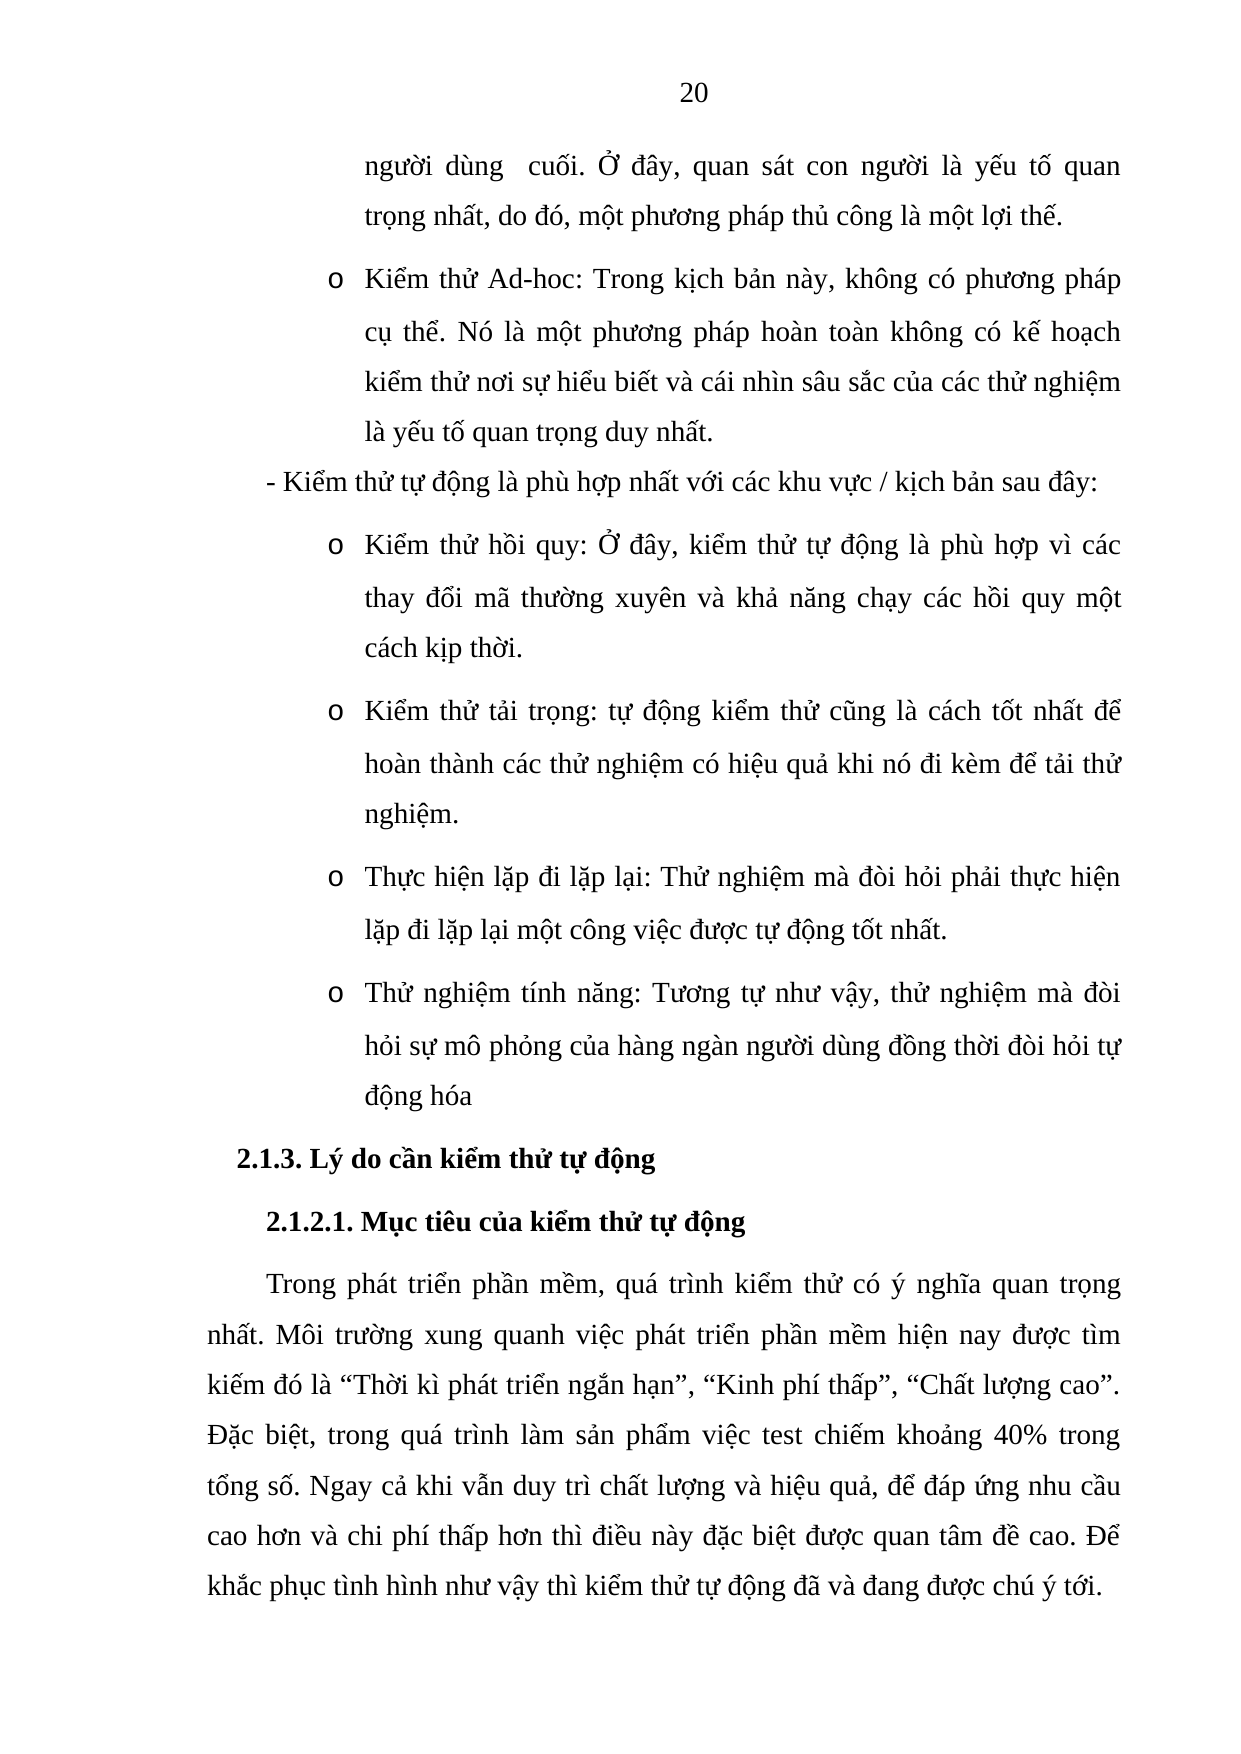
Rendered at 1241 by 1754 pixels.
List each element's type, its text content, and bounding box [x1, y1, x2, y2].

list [327, 148, 1122, 232]
subtitle 2.1.2.1. Mục tiêu của kiểm thử tự động [207, 1204, 1122, 1237]
list Thử nghiệm tính năng: Tương tự như vậy, thử nghiệm mà đòi hỏi sự mô phỏng của hàng ngàn người dùng đồng thời đòi hỏi tự động hóa [327, 975, 1122, 1112]
list Thực hiện lặp đi lặp lại: Thử nghiệm mà đòi hỏi phải thực hiện lặp đi lặp lại một công việc được tự động tốt nhất. [327, 859, 1122, 946]
list Kiểm thử tải trọng: tự động kiểm thử cũng là cách tốt nhất để hoàn thành các thử nghiệm có hiệu quả khi nó đi kèm để tải thử nghiệm. [327, 693, 1122, 830]
text Trong phát triển phần mềm, quá trình kiểm thử có ý nghĩa quan trọng nhất. Môi trường xung quanh việc phát triển phần mềm hiện nay được tìm kiếm đó là “Thời kì phát triển ngắn hạn”, “Kinh phí thấp”, “Chất lượng cao”. Đặc biệt, trong quá trình làm sản phẩm việc test chiếm khoảng 40% trong tổng số. Ngay cả khi vẫn duy trì chất lượng và hiệu quả, để đáp ứng nhu cầu cao hơn và chi phí thấp hơn thì điều này đặc biệt được quan tâm đề cao. Để khắc phục tình hình như vậy thì kiểm thử tự động đã và đang được chú ý tới. [207, 1266, 1122, 1602]
list Kiểm thử Ad-hoc: Trong kịch bản này, không có phương pháp cụ thể. Nó là một phương pháp hoàn toàn không có kế hoạch kiểm thử nơi sự hiểu biết và cái nhìn sâu sắc của các thử nghiệm là yếu tố quan trọng duy nhất. [327, 261, 1122, 448]
subtitle 2.1.3. Lý do cần kiểm thử tự động [207, 1141, 1122, 1174]
text - Kiểm thử tự động là phù hợp nhất với các khu vực / kịch bản sau đây: [207, 464, 1122, 498]
list Kiểm thử hồi quy: Ở đây, kiểm thử tự động là phù hợp vì các thay đổi mã thường xuyên và khả năng chạy các hồi quy một cách kịp thời. [327, 527, 1122, 664]
